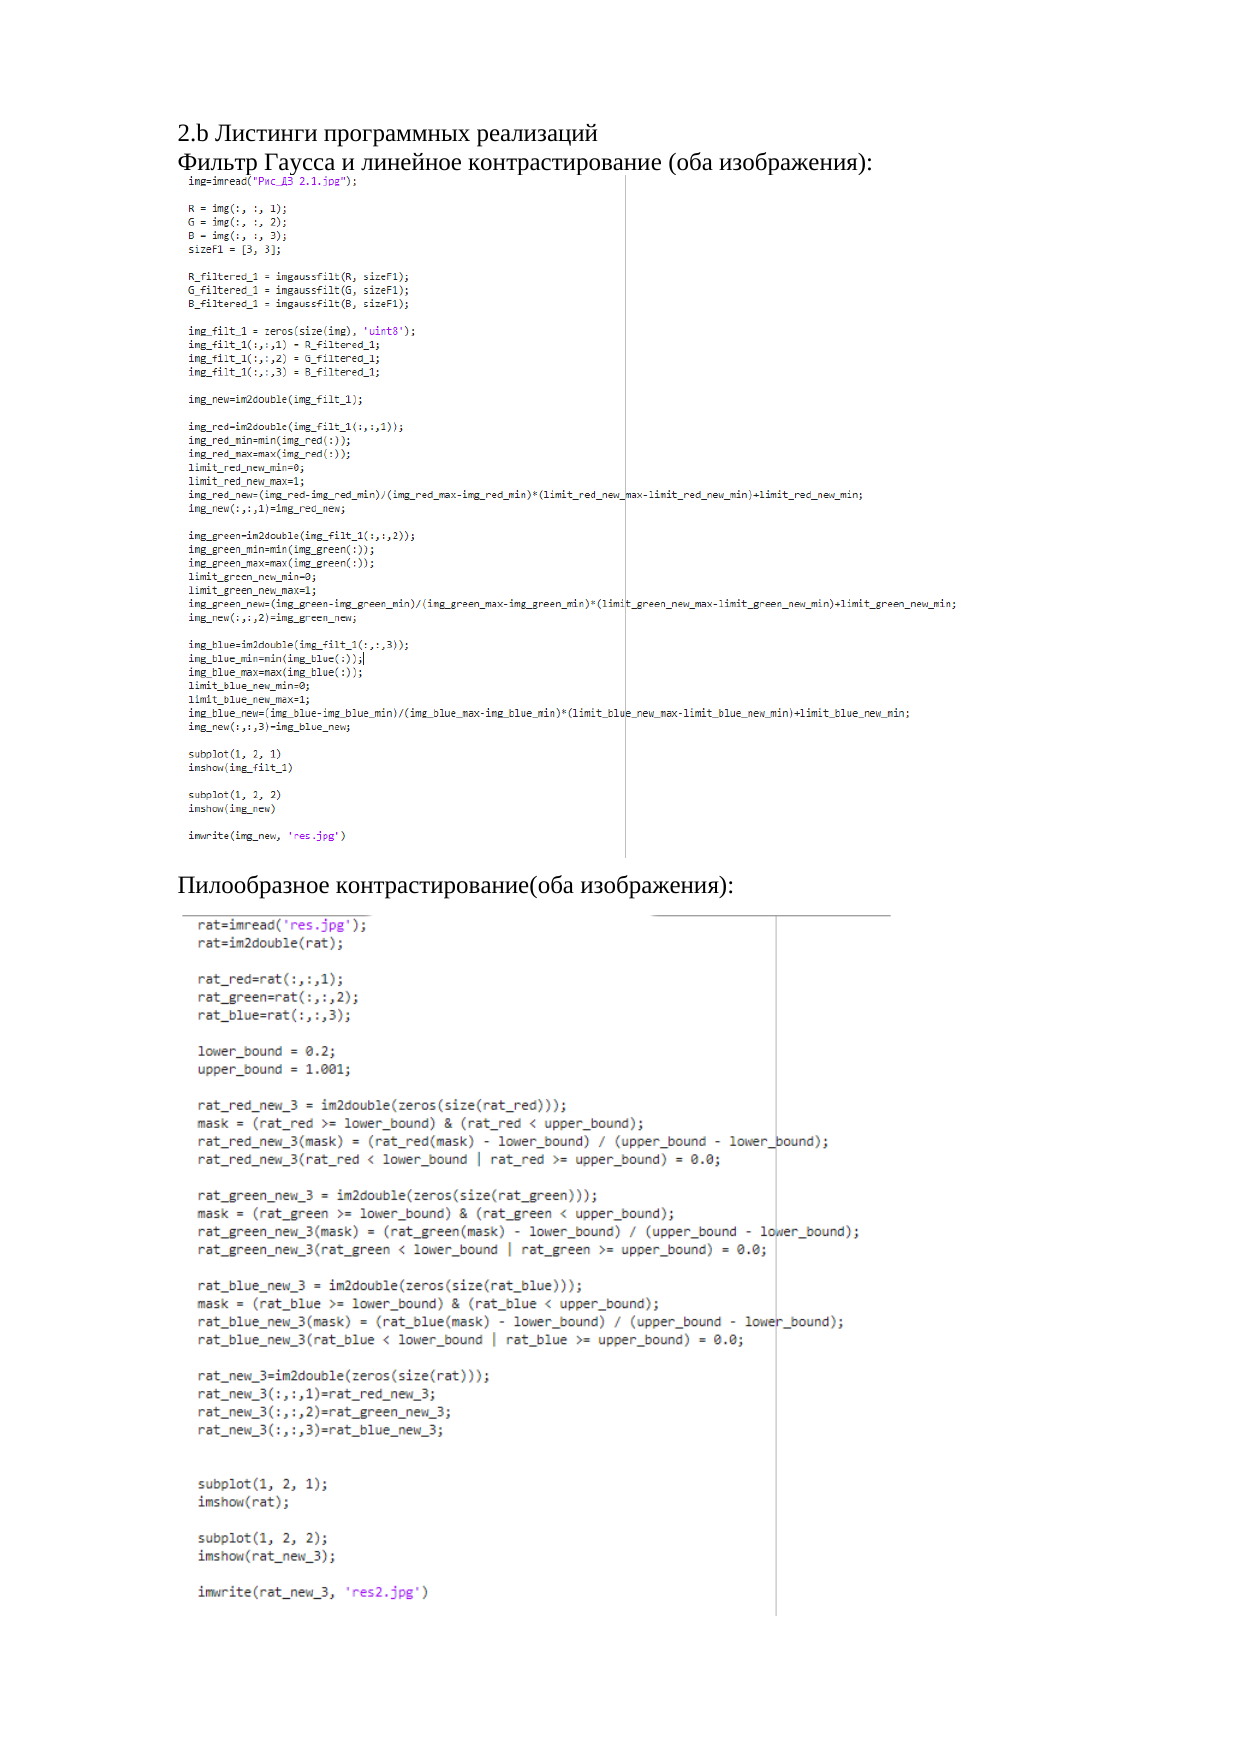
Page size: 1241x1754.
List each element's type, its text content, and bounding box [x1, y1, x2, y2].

picture [182, 915, 891, 1616]
text 2.b Листинги программных реализаций [177, 118, 1152, 147]
text Фильтр Гаусса и линейное контрастирование (оба изображения): [177, 147, 1152, 209]
text Пилообразное контрастирование(оба изображения): [177, 870, 1152, 899]
picture [177, 175, 998, 858]
